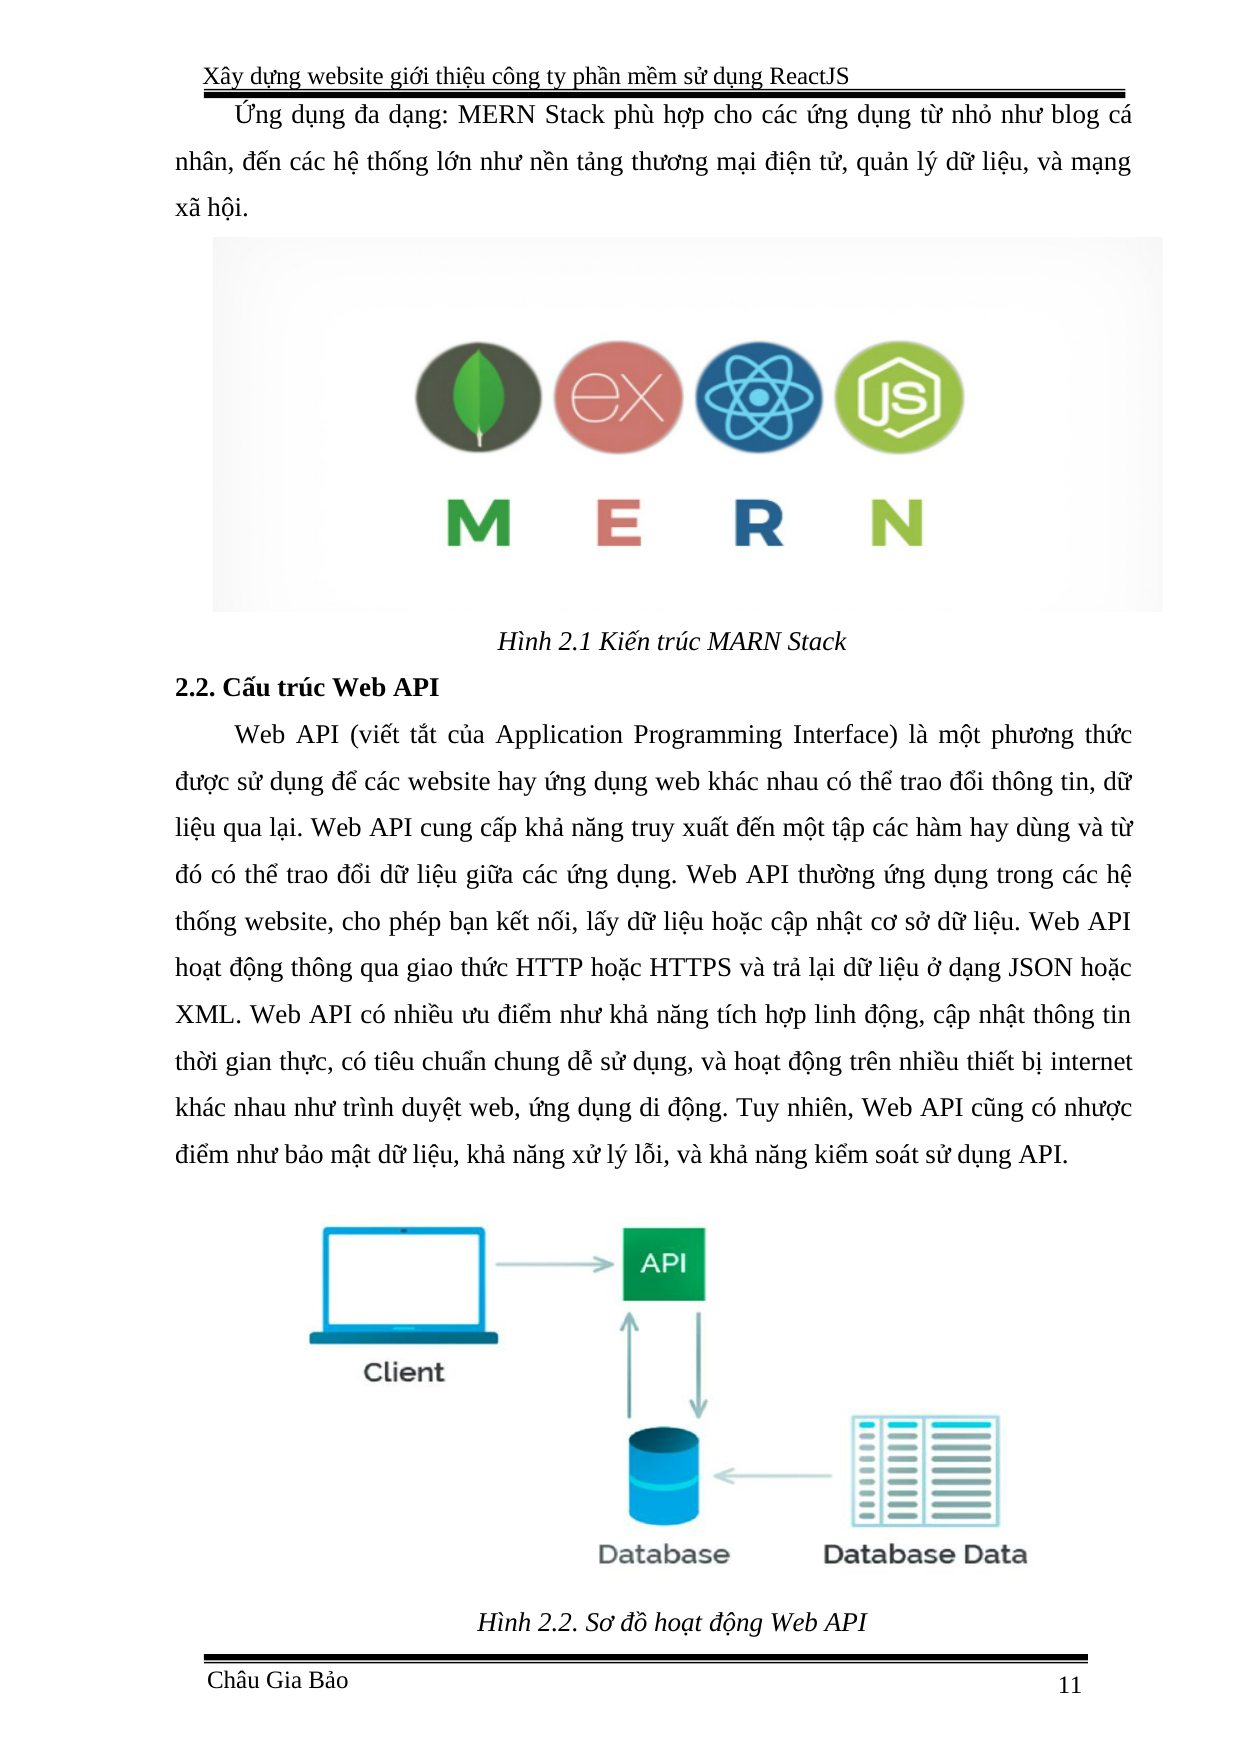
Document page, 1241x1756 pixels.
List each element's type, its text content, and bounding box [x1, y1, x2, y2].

text Ứng dụng đa dạng: MERN Stack phù hợp cho các ứng dụng từ nhỏ như blog cá nhân, đến các hệ thống lớn như nền tảng thương mại điện tử, quản lý dữ liệu, và mạng xã hội. [175, 98, 1134, 222]
subtitle 2.2. Cấu trúc Web API [175, 671, 1134, 702]
picture [284, 1184, 1057, 1593]
picture [212, 237, 1163, 612]
text Hình 2.1 Kiến trúc MARN Stack [212, 624, 1134, 656]
text Web API (viết tắt của Application Programming Interface) là một phương thức được sử dụng để các website hay ứng dụng web khác nhau có thể trao đổi thông tin, dữ liệu qua lại. Web API cung cấp khả năng truy xuất đến một tập các hàm hay dùng và từ đó có thể trao đổi dữ liệu giữa các ứng dụng. Web API thường ứng dụng trong các hệ thống website, cho phép bạn kết nối, lấy dữ liệu hoặc cập nhật cơ sở dữ liệu. Web API hoạt động thông qua giao thức HTTP hoặc HTTPS và trả lại dữ liệu ở dạng JSON hoặc XML. Web API có nhiều ưu điểm như khả năng tích hợp linh động, cập nhật thông tin thời gian thực, có tiêu chuẩn chung dễ sử dụng, và hoạt động trên nhiều thiết bị internet khác nhau như trình duyệt web, ứng dụng di động. Tuy nhiên, Web API cũng có nhược điểm như bảo mật dữ liệu, khả năng xử lý lỗi, và khả năng kiểm soát sử dụng API. [175, 718, 1134, 1169]
text Hình 2.2. Sơ đồ hoạt động Web API [212, 1606, 1134, 1637]
